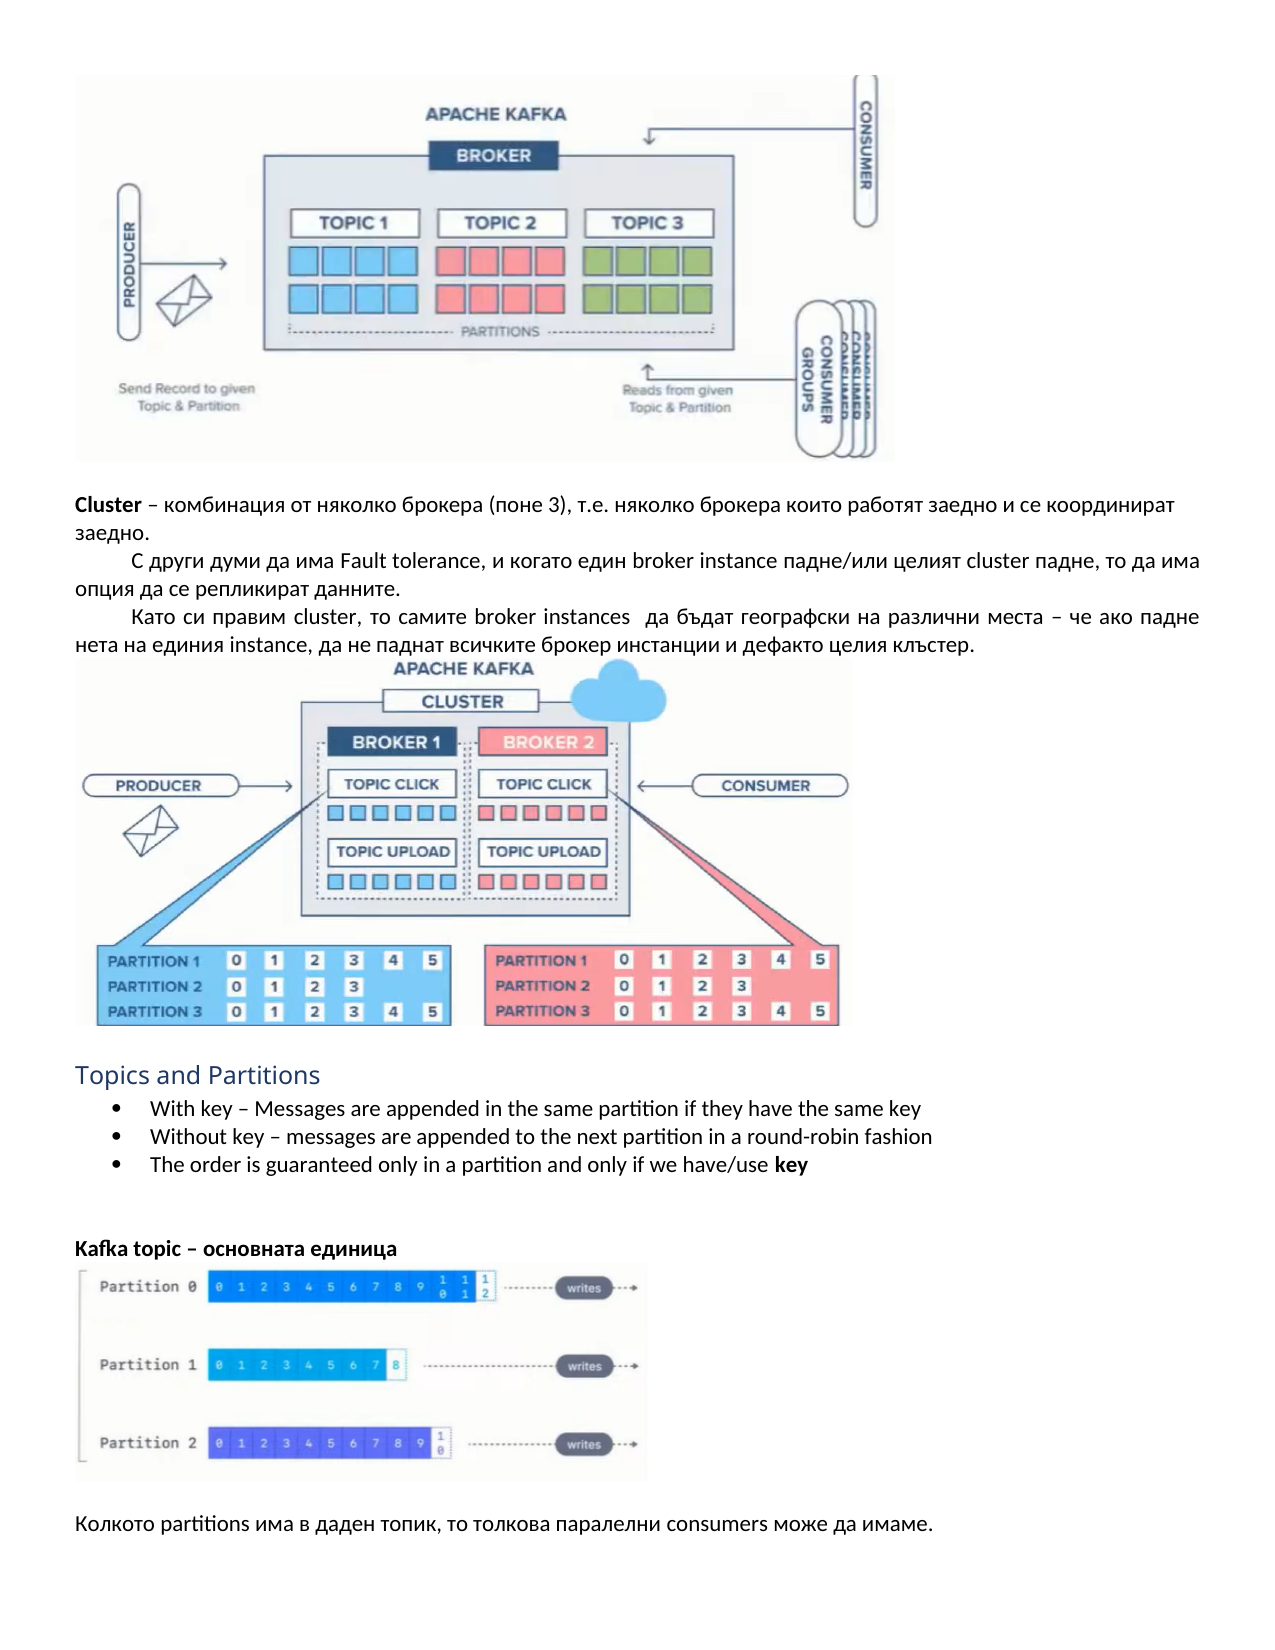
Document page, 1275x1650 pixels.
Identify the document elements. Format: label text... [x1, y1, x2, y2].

list The order is guaranteed only in a partition and only if we have/use key [112, 1151, 1200, 1178]
picture [75, 75, 895, 462]
text С други думи да има Fault tolerance, и когато един broker instance падне/или целият cluster падне, то да има опция да се репликират данните. [75, 546, 1200, 602]
picture [75, 1262, 648, 1482]
subtitle Topics and Partitions [75, 1058, 1200, 1092]
list With key – Messages are appended in the same partition if they have the same key [112, 1094, 1200, 1122]
text Kafka topic – основната единица [75, 1234, 1200, 1263]
text Като си правим cluster, то самите broker instances да бъдат географски на различни места – че ако падне нета на единия instance, дa не паднат всичките брокер инстанции и дефакто целия клъстер. [75, 602, 1200, 658]
text Колкото partitions има в даден топик, то толкова паралелни consumers може да имаме. [75, 1509, 1200, 1537]
text Cluster – комбинация от няколко брокера (поне 3), т.е. няколко брокера които работят заедно и се координират заедно. [75, 490, 1200, 546]
list Without key – messages are appended to the next partition in a round-robin fashion [112, 1122, 1200, 1151]
picture [75, 658, 854, 1026]
